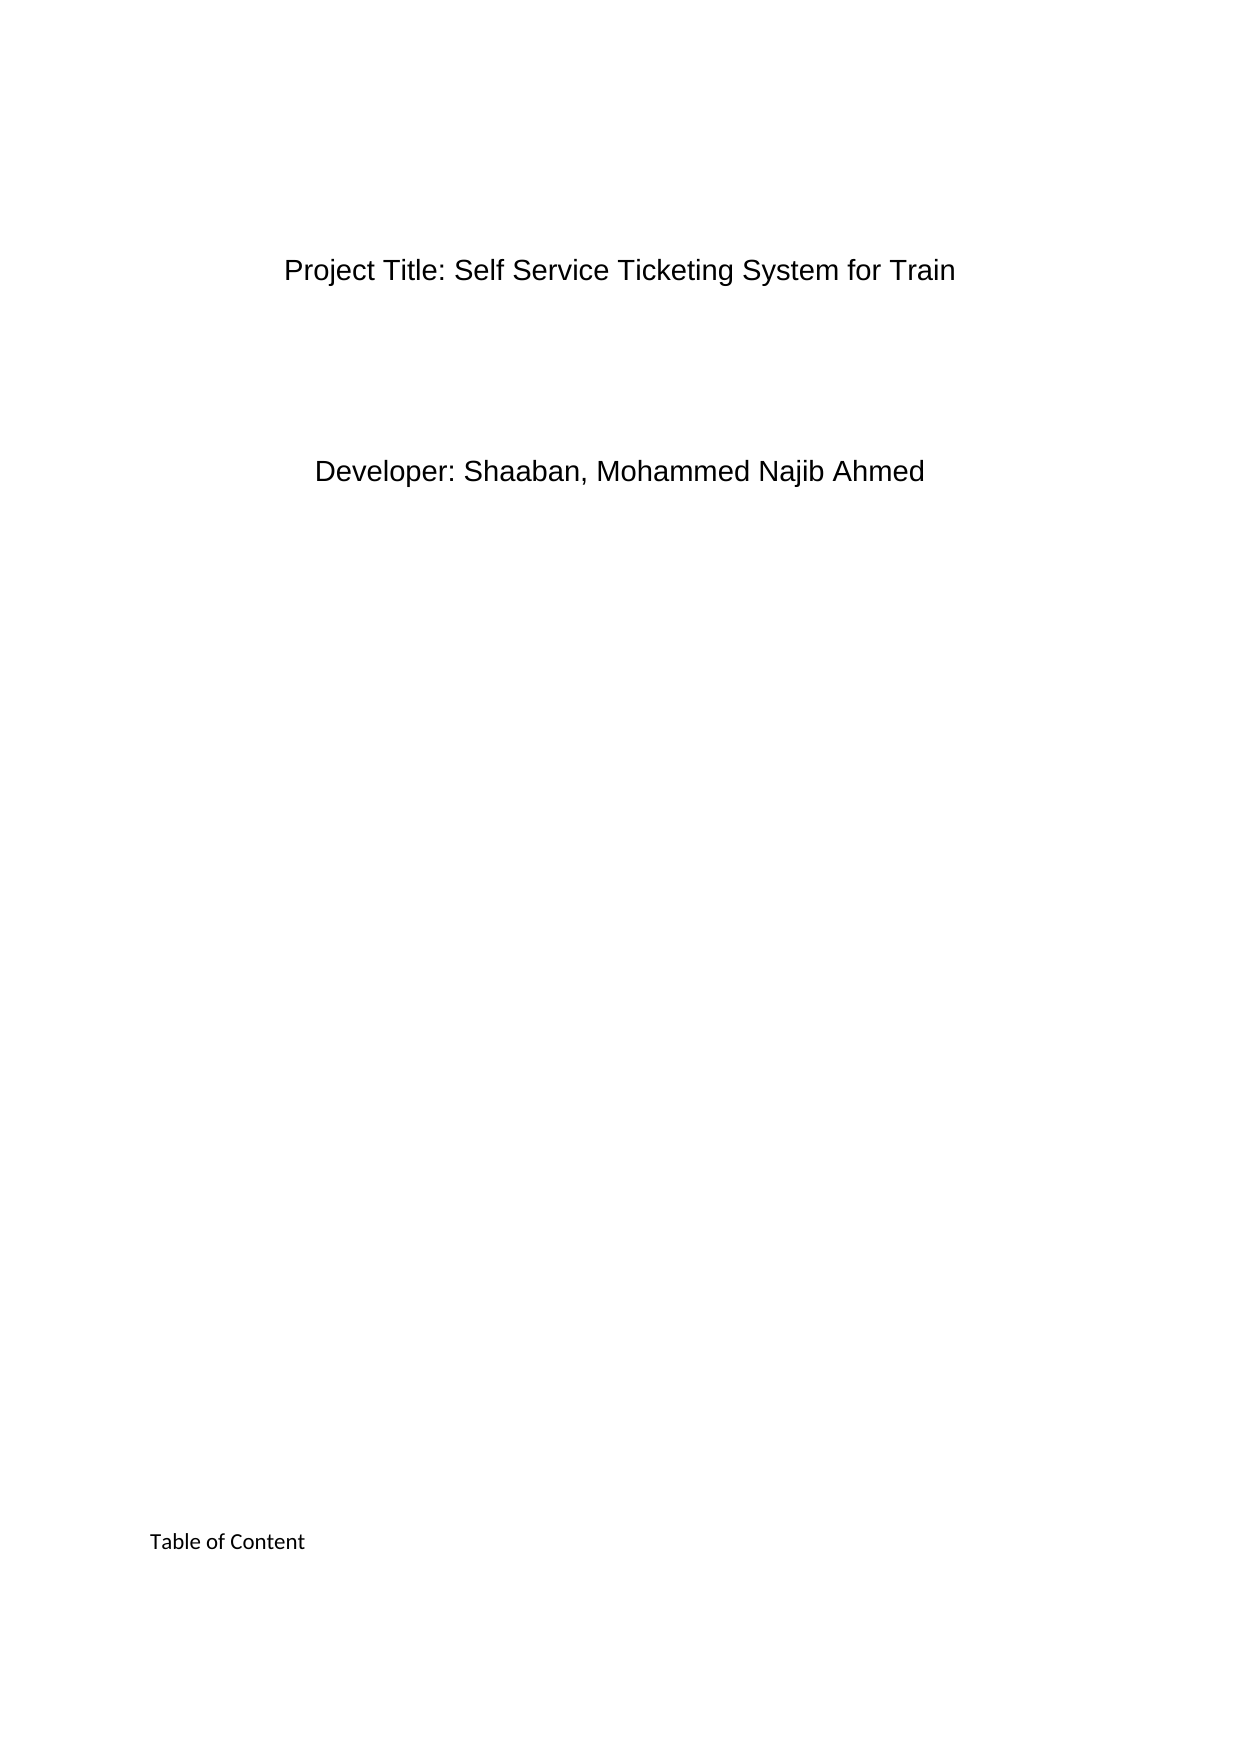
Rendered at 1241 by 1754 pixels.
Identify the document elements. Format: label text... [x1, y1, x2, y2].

text Developer: Shaaban, Mohammed Najib Ahmed [150, 454, 1090, 487]
text Project Title: Self Service Ticketing System for Train [150, 253, 1090, 286]
